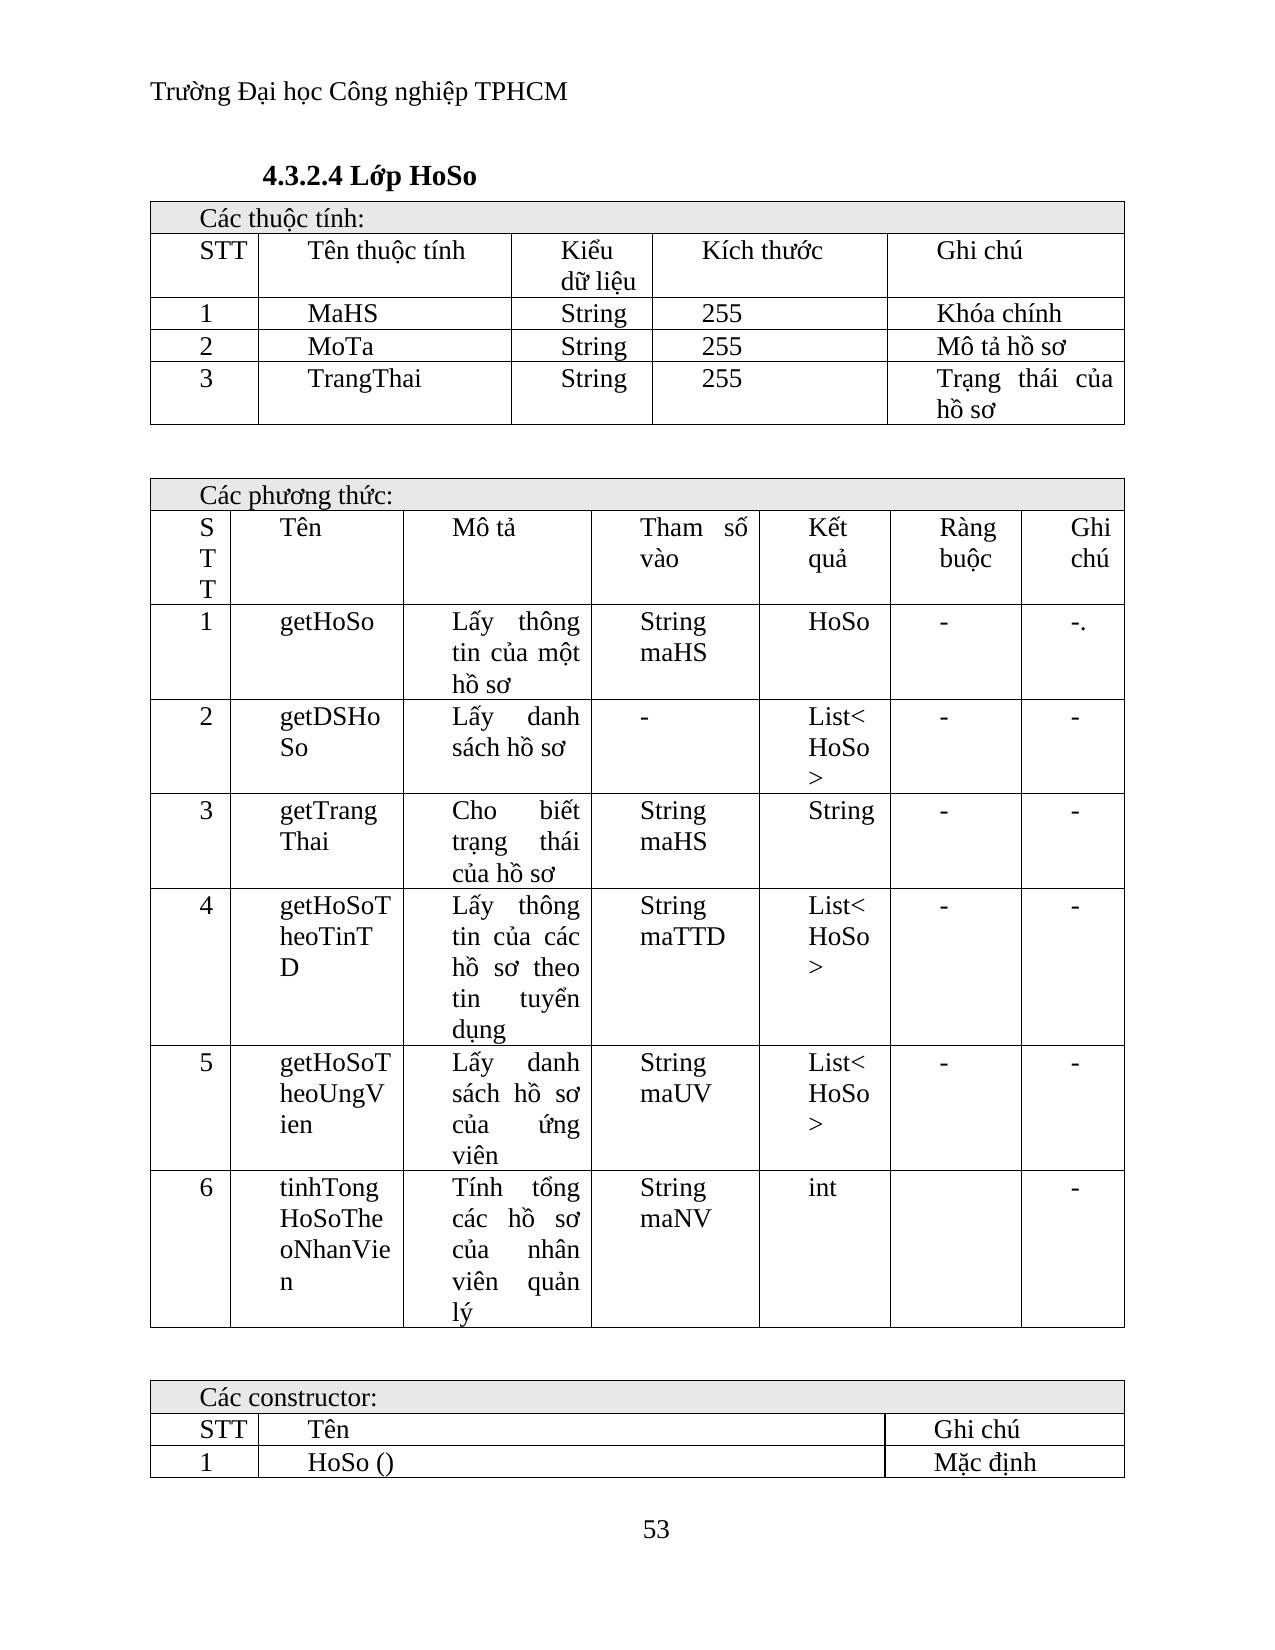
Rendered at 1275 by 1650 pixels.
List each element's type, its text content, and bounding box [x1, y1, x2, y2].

table_cell Ghi chú [886, 1414, 1124, 1445]
table_cell Trạng thái của hồ sơ [888, 362, 1124, 424]
table_cell getHoSo [231, 605, 403, 699]
table_cell Ràng buộc [891, 511, 1021, 604]
table_cell Lấy danh sách hồ sơ [404, 700, 591, 793]
table_cell int [760, 1171, 890, 1327]
table_cell String maNV [592, 1171, 759, 1327]
table_cell String maHS [592, 794, 759, 888]
table_cell String [512, 298, 652, 329]
table_cell Mặc định [886, 1446, 1124, 1477]
table_cell Kích thước [653, 234, 887, 297]
table_cell - [891, 1046, 1021, 1170]
table_cell Tính tổng các hồ sơ của nhân viên quản lý [404, 1171, 591, 1327]
table_cell String maTTD [592, 889, 759, 1044]
table_cell 5 [151, 1046, 230, 1170]
table_cell -. [1022, 605, 1124, 699]
table_cell TrangThai [259, 362, 511, 424]
table_cell 1 [151, 298, 258, 329]
table_cell - [1022, 794, 1124, 888]
table_cell 255 [653, 362, 887, 424]
table_cell - [1022, 1046, 1124, 1170]
table_cell STT [151, 1414, 258, 1445]
table_cell Tên [259, 1414, 884, 1445]
table_cell String [512, 330, 652, 361]
table_cell [891, 1171, 1021, 1327]
table_cell - [592, 700, 759, 793]
table_cell getDSHoSo [231, 700, 403, 793]
table_cell MaHS [259, 298, 511, 329]
table_cell String maUV [592, 1046, 759, 1170]
subtitle Lớp HoSo [262, 158, 1125, 192]
table_cell List<HoSo> [760, 1046, 890, 1170]
table_cell 3 [151, 794, 230, 888]
table_cell getHoSoTheoTinTD [231, 889, 403, 1044]
table_cell 2 [151, 700, 230, 793]
table_cell STT [151, 234, 258, 297]
table_header Các thuộc tính: [151, 202, 1124, 233]
table_cell String maHS [592, 605, 759, 699]
table_cell - [891, 889, 1021, 1044]
table_cell Lấy thông tin của các hồ sơ theo tin tuyển dụng [404, 889, 591, 1044]
table_cell - [891, 605, 1021, 699]
table_cell 3 [151, 362, 258, 424]
table_cell Ghi chú [888, 234, 1124, 297]
table_cell - [1022, 700, 1124, 793]
table_cell Mô tả hồ sơ [888, 330, 1124, 361]
table_cell HoSo () [259, 1446, 884, 1477]
table_header Các constructor: [151, 1381, 1124, 1413]
table_cell Cho biết trạng thái của hồ sơ [404, 794, 591, 888]
table_cell MoTa [259, 330, 511, 361]
table_header Các phương thức: [151, 479, 1124, 510]
table_cell Lấy thông tin của một hồ sơ [404, 605, 591, 699]
table_cell Mô tả [404, 511, 591, 604]
table_cell Lấy danh sách hồ sơ của ứng viên [404, 1046, 591, 1170]
table_cell HoSo [760, 605, 890, 699]
table_cell List<HoSo> [760, 889, 890, 1044]
table_cell List<HoSo> [760, 700, 890, 793]
table_cell - [891, 794, 1021, 888]
table_cell String [512, 362, 652, 424]
table_cell Tên [231, 511, 403, 604]
table_cell STT [151, 511, 230, 604]
table_cell tinhTongHoSoTheoNhanVien [231, 1171, 403, 1327]
table_cell 1 [151, 605, 230, 699]
table_cell Tên thuộc tính [259, 234, 511, 297]
table_cell 1 [151, 1446, 258, 1477]
table_cell getHoSoTheoUngVien [231, 1046, 403, 1170]
table_cell Tham số vào [592, 511, 759, 604]
table_cell 4 [151, 889, 230, 1044]
table_cell 6 [151, 1171, 230, 1327]
table_cell 255 [653, 298, 887, 329]
table_cell - [891, 700, 1021, 793]
table_cell getTrangThai [231, 794, 403, 888]
table_cell - [1022, 889, 1124, 1044]
table_cell Ghi chú [1022, 511, 1124, 604]
table_cell - [1022, 1171, 1124, 1327]
table_cell Kết quả [760, 511, 890, 604]
table_cell 255 [653, 330, 887, 361]
table_cell 2 [151, 330, 258, 361]
table_cell Kiểu dữ liệu [512, 234, 652, 297]
table_cell String [760, 794, 890, 888]
table_cell Khóa chính [888, 298, 1124, 329]
